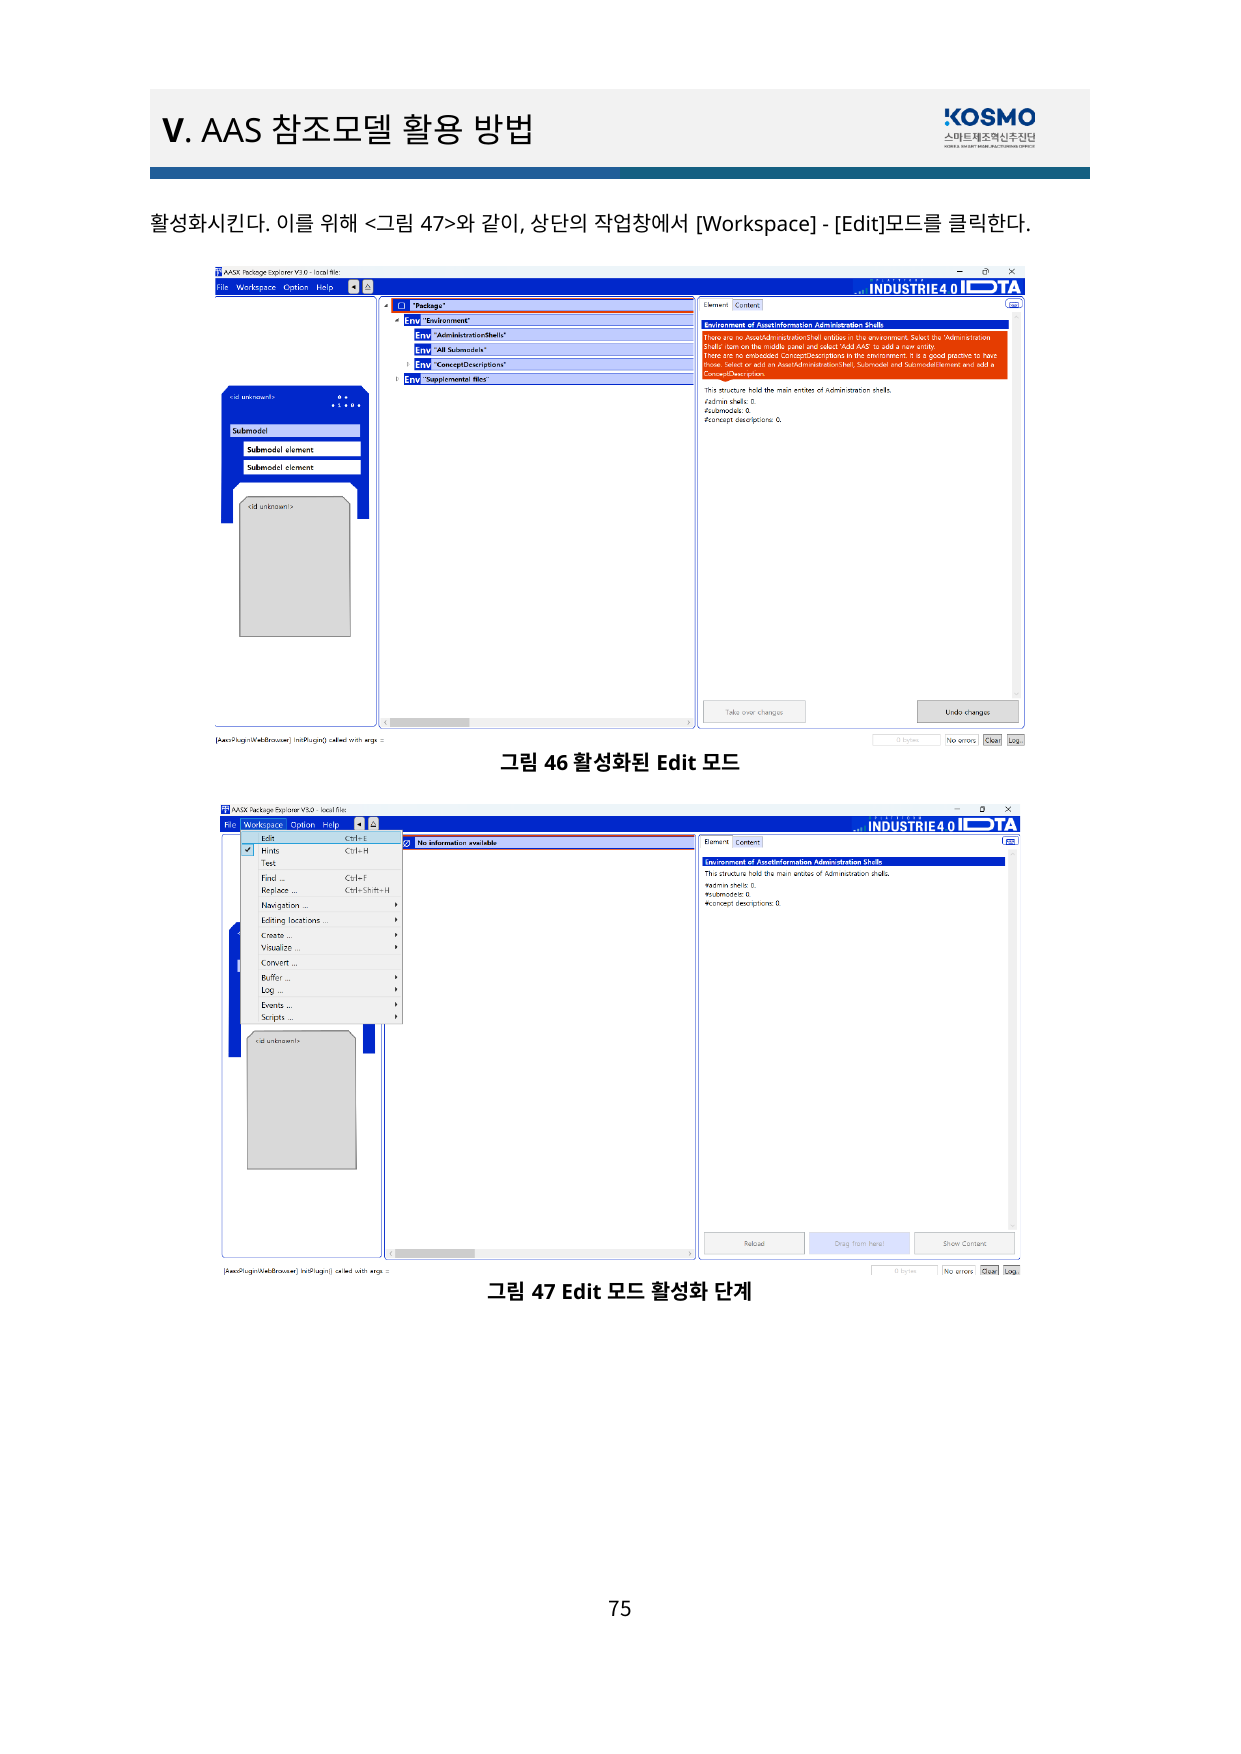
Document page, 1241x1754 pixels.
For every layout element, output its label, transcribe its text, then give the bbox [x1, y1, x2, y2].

picture [215, 266, 1025, 746]
picture [220, 804, 1020, 1275]
text ○ AAS 생성, Submodel 생성 등의 기능을 수행하기 위해서 아래의 <그림 46>과 같이 ‘Eidt’모드를 활성화시킨다. 이를 위해 <그림 47>와 같이, 상단의 작업창에서 [Workspace] - [Edit]모드를 클릭한다. [150, 207, 1090, 238]
picture [944, 108, 1035, 148]
